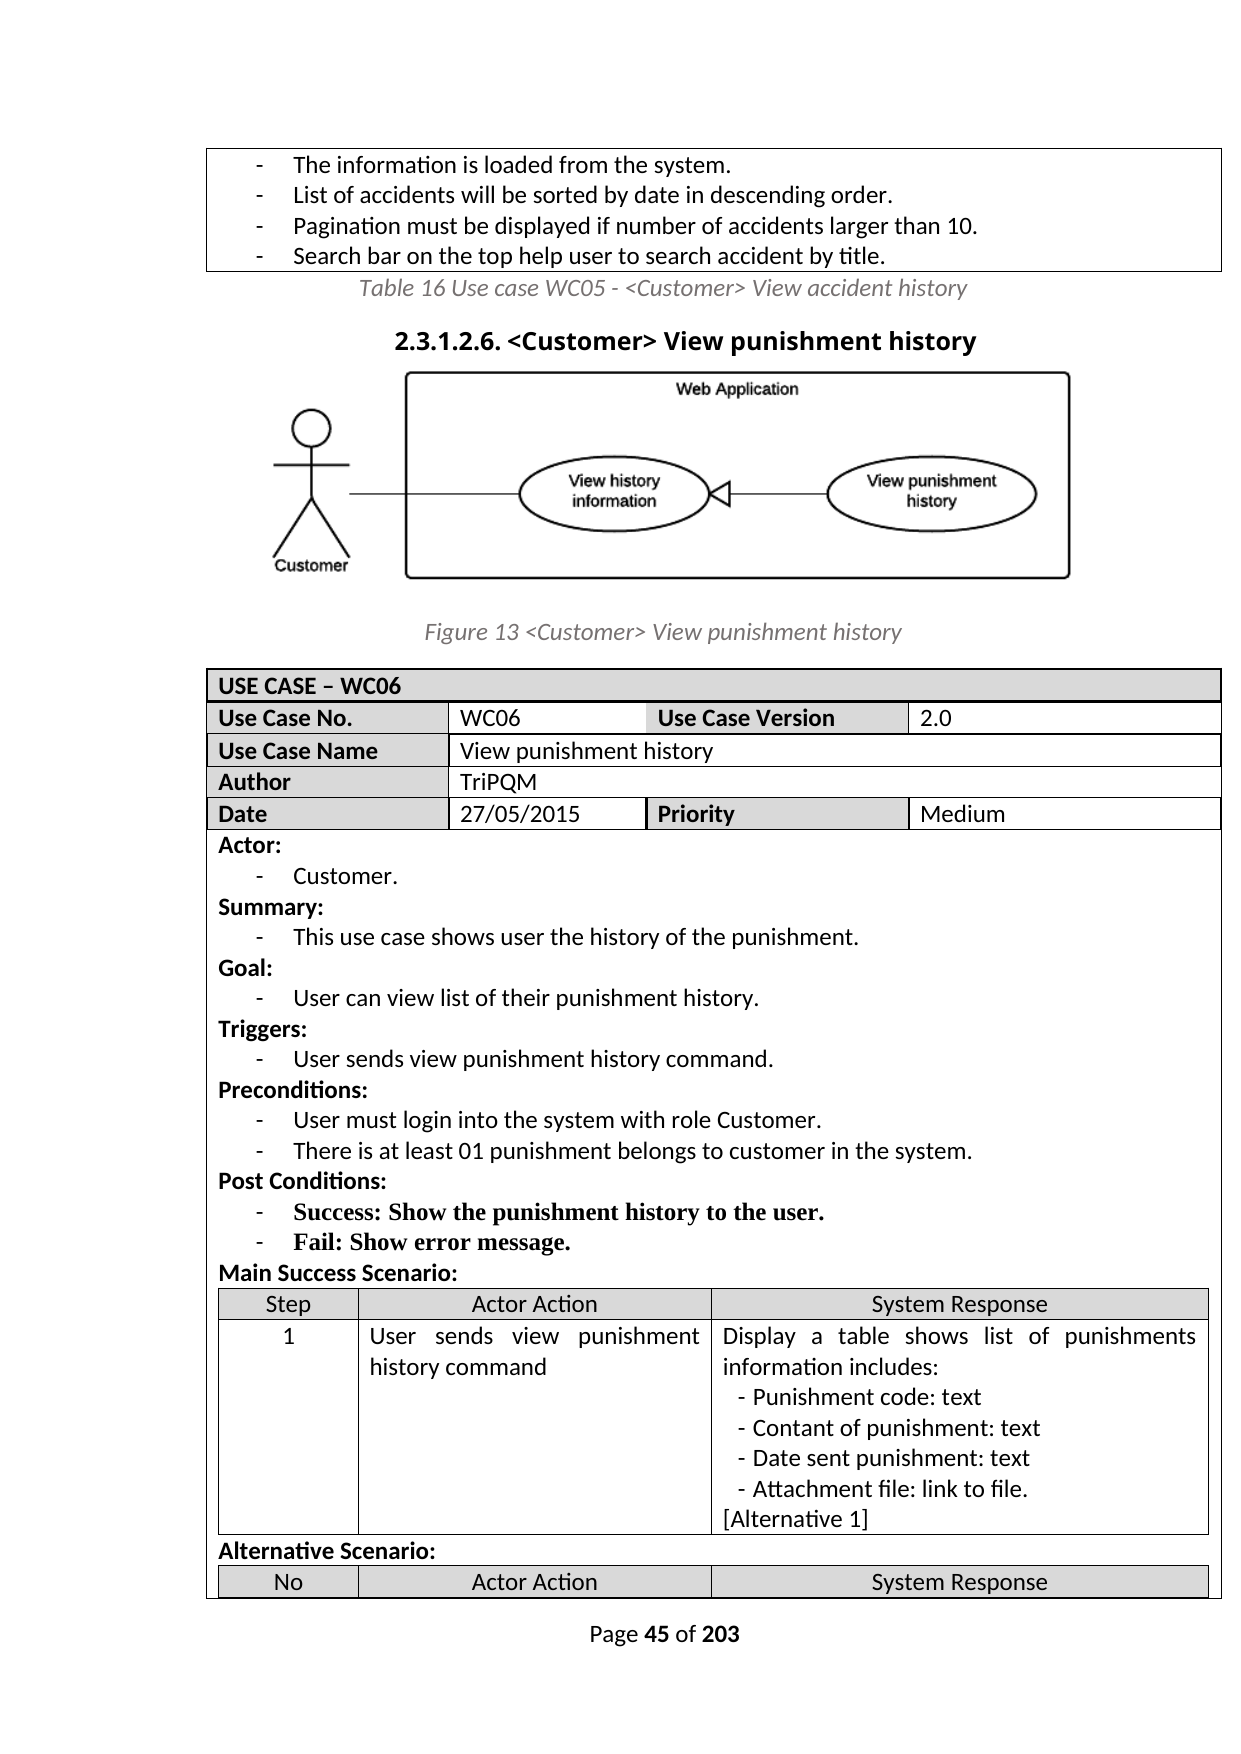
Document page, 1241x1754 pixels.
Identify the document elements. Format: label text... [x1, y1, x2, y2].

table_cell Use Case Name [208, 734, 448, 766]
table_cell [207, 149, 1221, 271]
table_header USE CASE – WC06 [208, 670, 1220, 700]
table_cell 27/05/2015 [450, 798, 645, 829]
table_cell Priority [648, 798, 908, 829]
table_cell Use Case Version [646, 703, 908, 733]
table_cell Use Case No. [207, 703, 448, 733]
table_cell Author [207, 767, 448, 797]
table_cell View punishment history [450, 735, 1220, 766]
subtitle <Customer> View punishment history [394, 323, 1122, 357]
picture [237, 359, 1092, 598]
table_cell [207, 830, 1221, 1598]
table_cell WC06 [449, 703, 646, 733]
table_cell TriPQM [449, 767, 1221, 797]
table_cell Date [208, 798, 448, 829]
table_cell 2.0 [909, 703, 1221, 733]
table_cell Medium [910, 798, 1220, 829]
